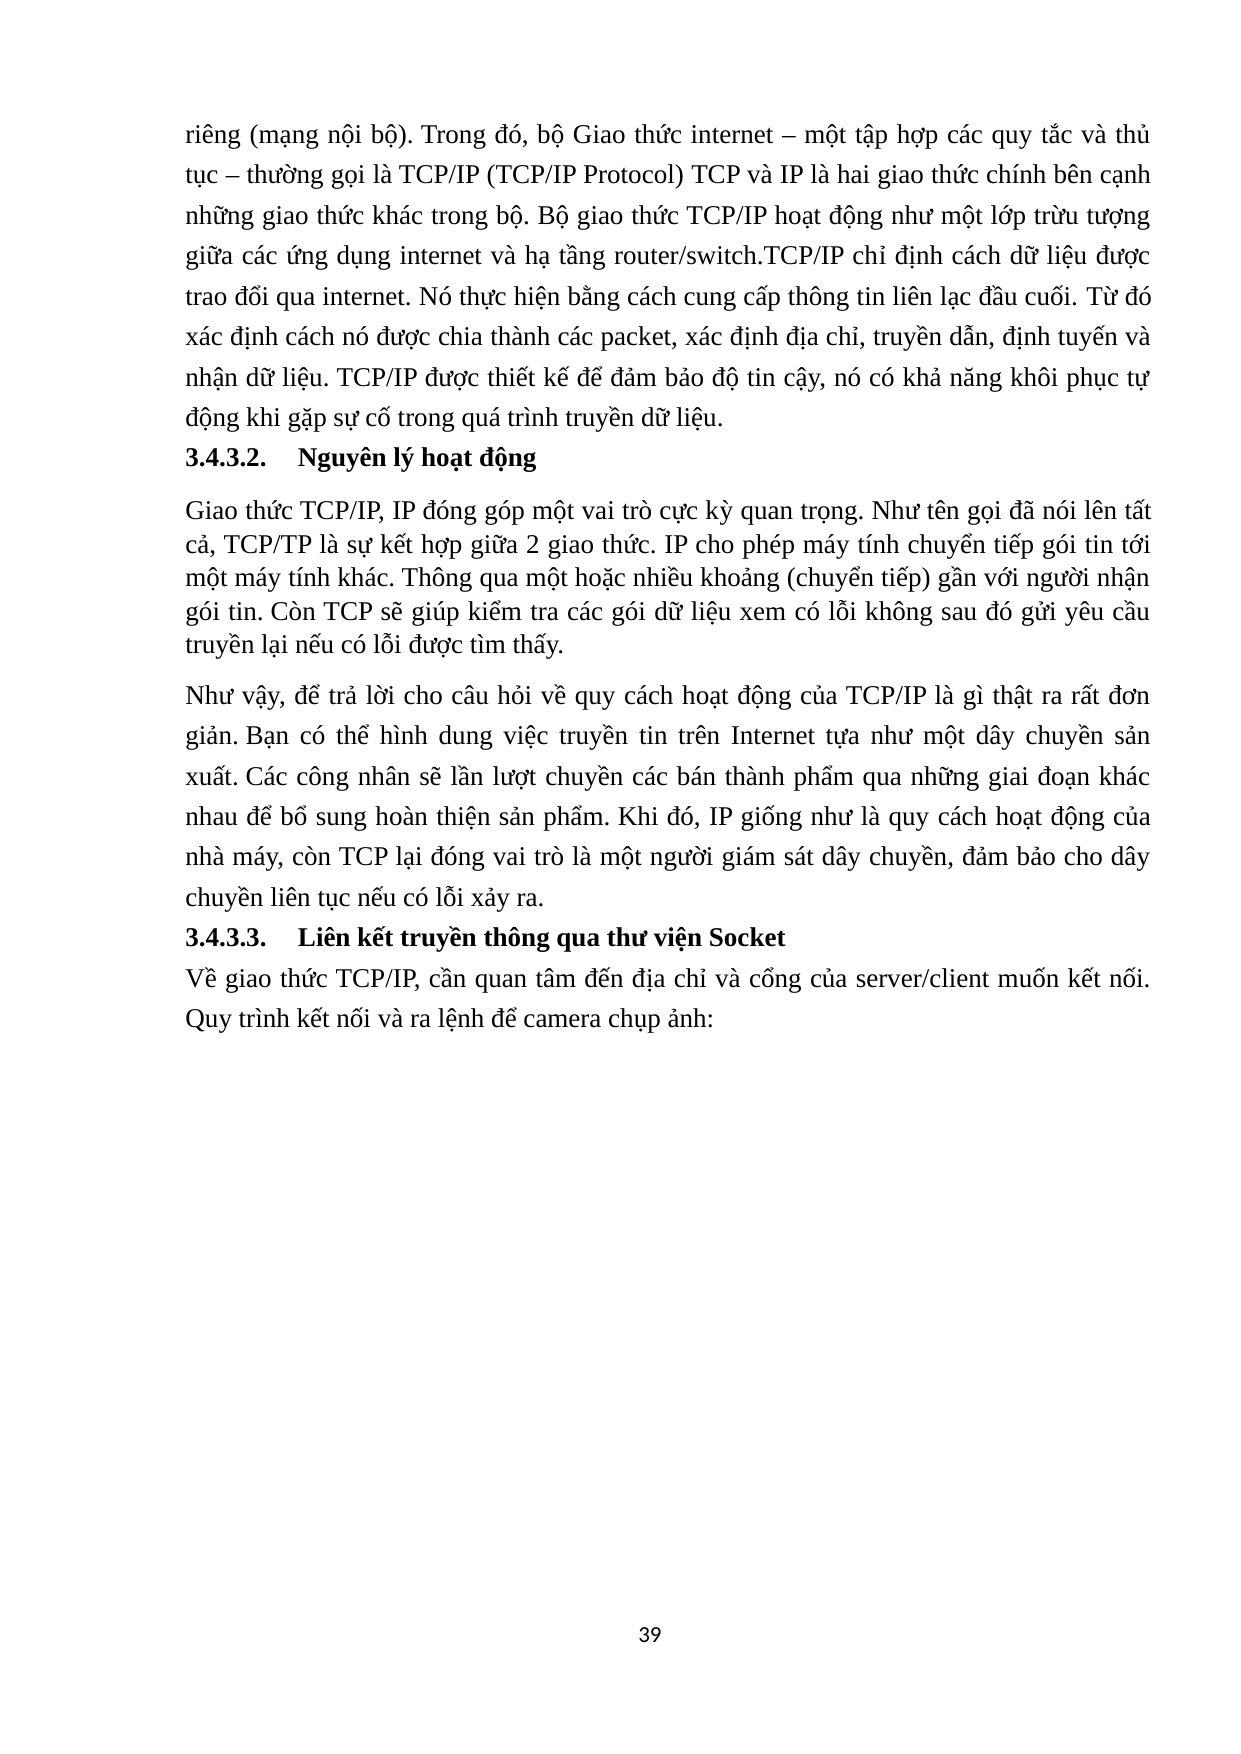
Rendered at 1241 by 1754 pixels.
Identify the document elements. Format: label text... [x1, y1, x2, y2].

list Về giao thức TCP/IP, cần quan tâm đến địa chỉ và cổng của server/client muốn kết nối. Quy trình kết nối và ra lệnh để camera chụp ảnh: [185, 962, 1152, 1033]
list Như vậy, để trả lời cho câu hỏi về quy cách hoạt động của TCP/IP là gì thật ra rất đơn giản. Bạn có thể hình dung việc truyền tin trên Internet tựa như một dây chuyền sản xuất. Các công nhân sẽ lần lượt chuyền các bán thành phẩm qua những giai đoạn khác nhau để bổ sung hoàn thiện sản phẩm. Khi đó, IP giống như là quy cách hoạt động của nhà máy, còn TCP lại đóng vai trò là một người giám sát dây chuyền, đảm bảo cho dây chuyền liên tục nếu có lỗi xảy ra. [185, 679, 1152, 912]
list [185, 118, 1152, 432]
text Giao thức TCP/IP, IP đóng góp một vai trò cực kỳ quan trọng. Như tên gọi đã nói lên tất cả, TCP/TP là sự kết hợp giữa 2 giao thức. IP cho phép máy tính chuyển tiếp gói tin tới một máy tính khác. Thông qua một hoặc nhiều khoảng (chuyển tiếp) gần với người nhận gói tin. Còn TCP sẽ giúp kiểm tra các gói dữ liệu xem có lỗi không sau đó gửi yêu cầu truyền lại nếu có lỗi được tìm thấy. [185, 494, 1152, 660]
list Nguyên lý hoạt động [185, 441, 1152, 473]
list Liên kết truyền thông qua thư viện Socket [185, 921, 1152, 952]
